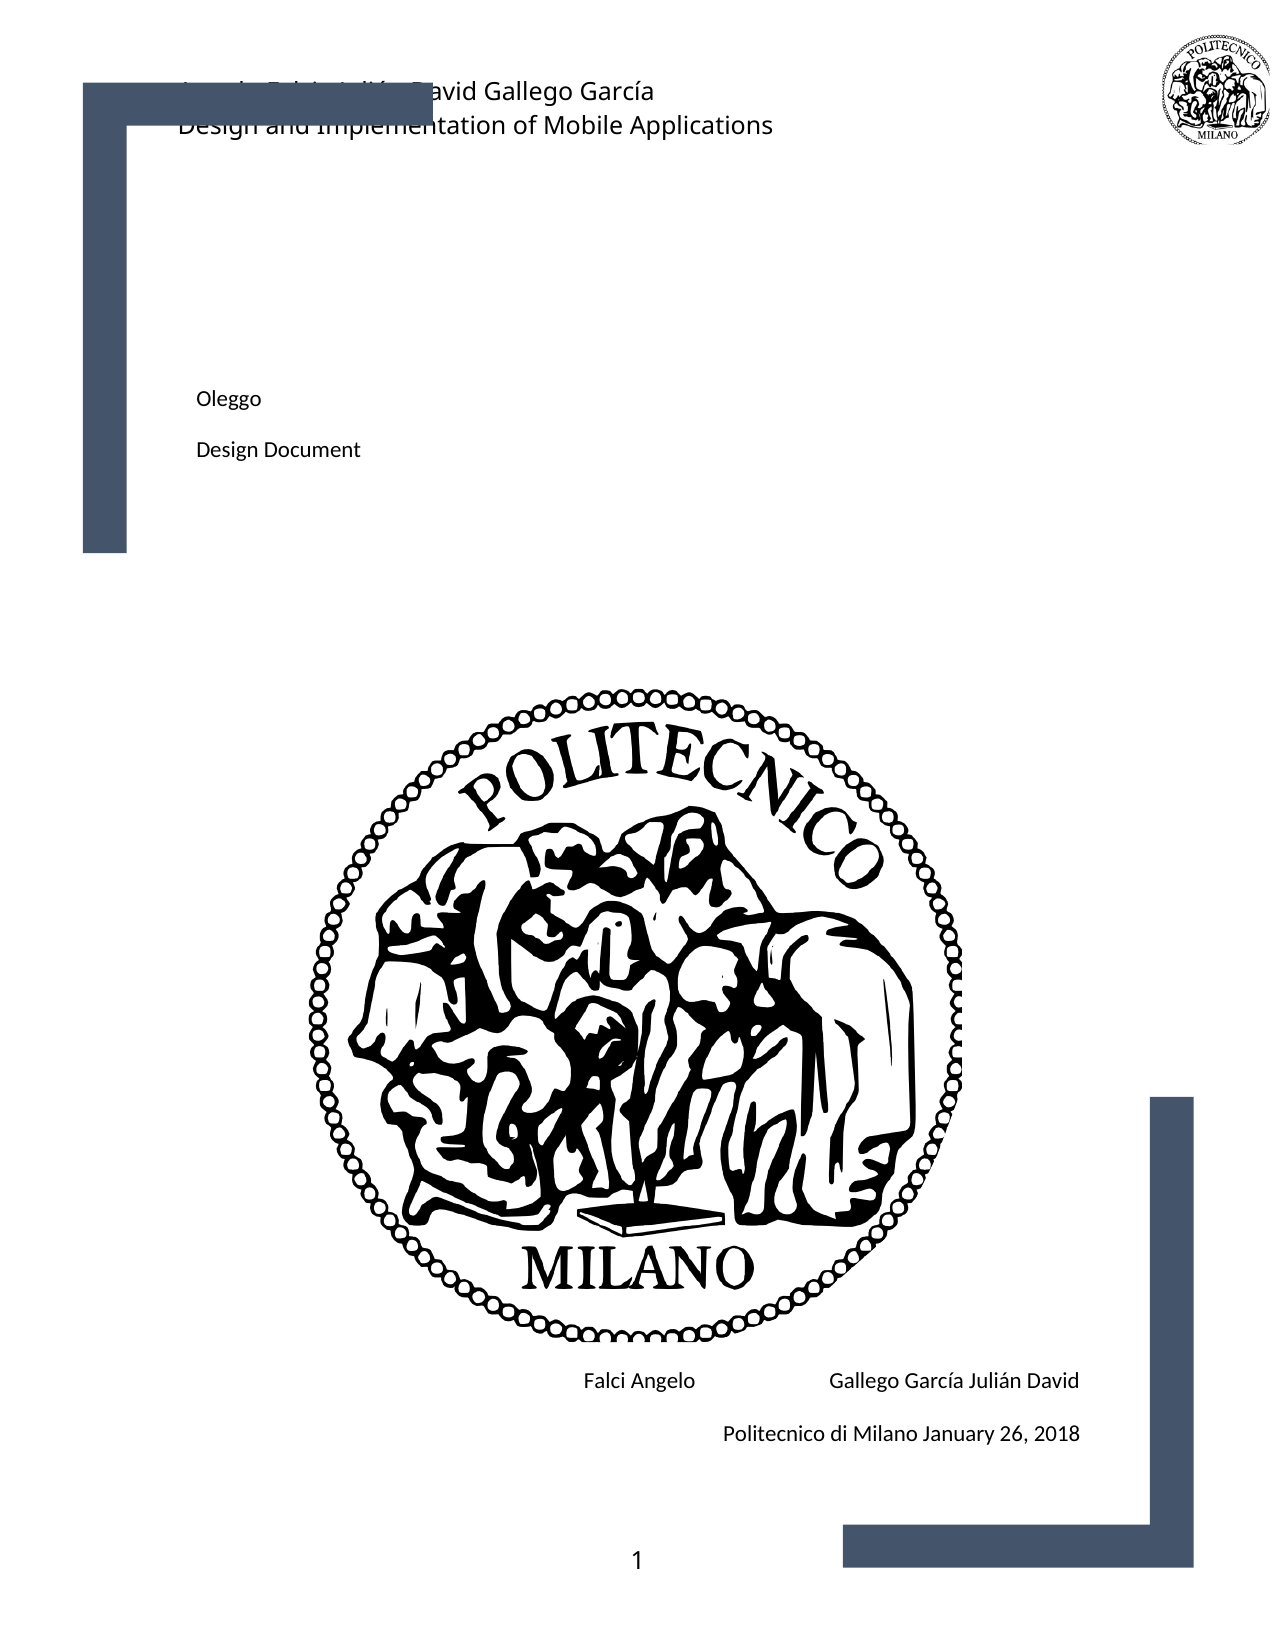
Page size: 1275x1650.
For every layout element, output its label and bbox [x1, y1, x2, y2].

picture [308, 688, 962, 1343]
picture [1160, 34, 1269, 143]
